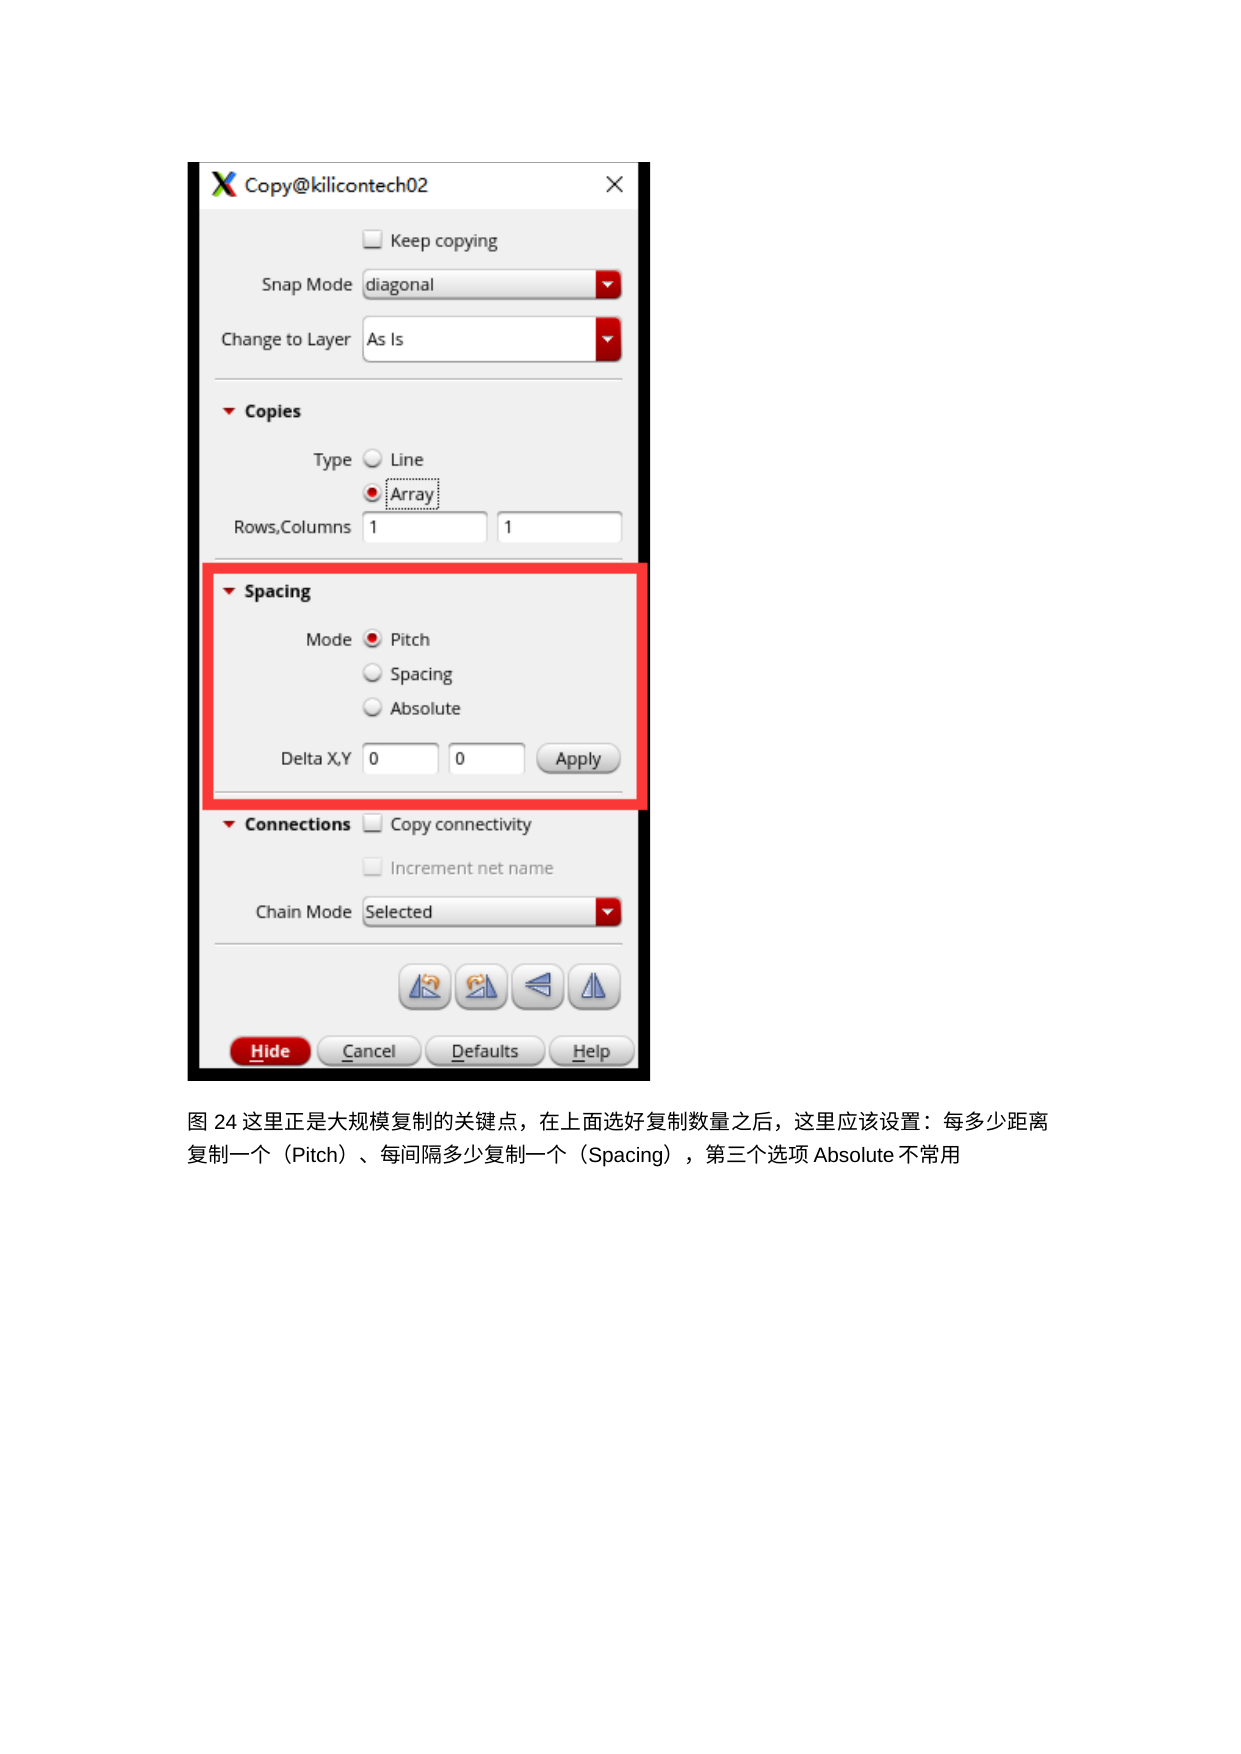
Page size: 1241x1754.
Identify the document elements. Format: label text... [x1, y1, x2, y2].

picture [187, 162, 650, 1081]
text 图 24 这里正是大规模复制的关键点，在上面选好复制数量之后，这里应该设置：每多少距离复制一个（Pitch）、每间隔多少复制一个（Spacing），第三个选项Absolute不常用 [187, 1104, 1053, 1169]
